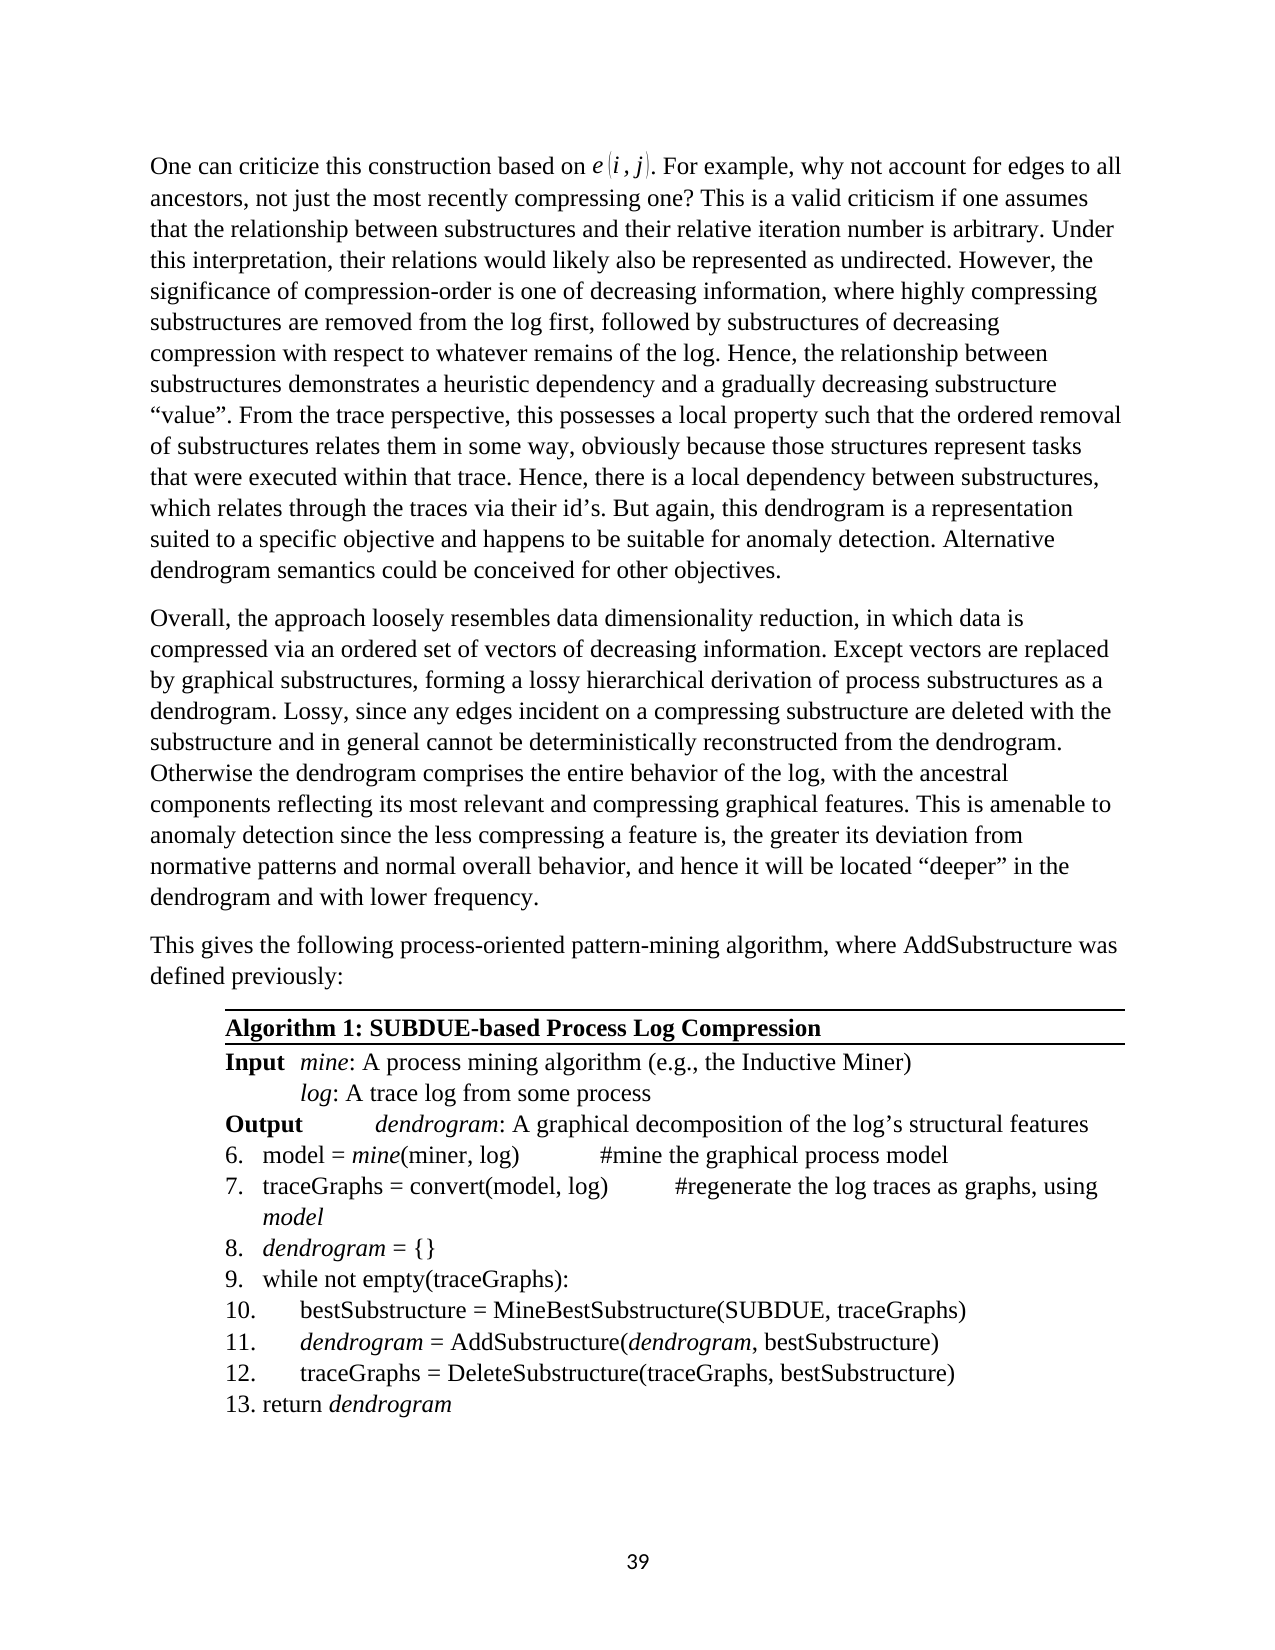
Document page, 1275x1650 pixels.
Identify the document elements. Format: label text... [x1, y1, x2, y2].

list while not empty(traceGraphs): [225, 1264, 1125, 1293]
list bestSubstructure = MineBestSubstructure(SUBDUE, traceGraphs) [225, 1296, 1125, 1324]
text Output dendrogram: A graphical decomposition of the log’s structural features [225, 1109, 1125, 1138]
list traceGraphs = DeleteSubstructure(traceGraphs, bestSubstructure) [225, 1358, 1125, 1386]
text log: A trace log from some process [225, 1078, 1125, 1107]
text This gives the following process-oriented pattern-mining algorithm, where AddSubstructure was defined previously: [150, 930, 1125, 990]
text Input mine: A process mining algorithm (e.g., the Inductive Miner) [225, 1047, 1125, 1076]
list traceGraphs = convert(model, log) #regenerate the log traces as graphs, using model [225, 1171, 1125, 1231]
text Algorithm 1: SUBDUE-based Process Log Compression [225, 1011, 1125, 1043]
list dendrogram = {} [225, 1233, 1125, 1262]
list dendrogram = AddSubstructure(dendrogram, bestSubstructure) [225, 1327, 1125, 1355]
list model = mine(miner, log) #mine the graphical process model [225, 1140, 1125, 1169]
text Overall, the approach loosely resembles data dimensionality reduction, in which data is compressed via an ordered set of vectors of decreasing information. Except vectors are replaced by graphical substructures, forming a lossy hierarchical derivation of process substructures as a dendrogram. Lossy, since any edges incident on a compressing substructure are deleted with the substructure and in general cannot be deterministically reconstructed from the dendrogram. Otherwise the dendrogram comprises the entire behavior of the log, with the ancestral components reflecting its most relevant and compressing graphical features. This is amenable to anomaly detection since the less compressing a feature is, the greater its deviation from normative patterns and normal overall behavior, and hence it will be located “deeper” in the dendrogram and with lower frequency. [150, 603, 1125, 911]
list return dendrogram [225, 1389, 1125, 1417]
text One can criticize this construction based on . For example, why not account for edges to all ancestors, not just the most recently compressing one? This is a valid criticism if one assumes that the relationship between substructures and their relative iteration number is arbitrary. Under this interpretation, their relations would likely also be represented as undirected. However, the significance of compression-order is one of decreasing information, where highly compressing substructures are removed from the log first, followed by substructures of decreasing compression with respect to whatever remains of the log. Hence, the relationship between substructures demonstrates a heuristic dependency and a gradually decreasing substructure “value”. From the trace perspective, this possesses a local property such that the ordered removal of substructures relates them in some way, obviously because those structures represent tasks that were executed within that trace. Hence, there is a local dependency between substructures, which relates through the traces via their id’s. But again, this dendrogram is a representation suited to a specific objective and happens to be suitable for anomaly detection. Alternative dendrogram semantics could be conceived for other objectives. [150, 150, 1125, 584]
